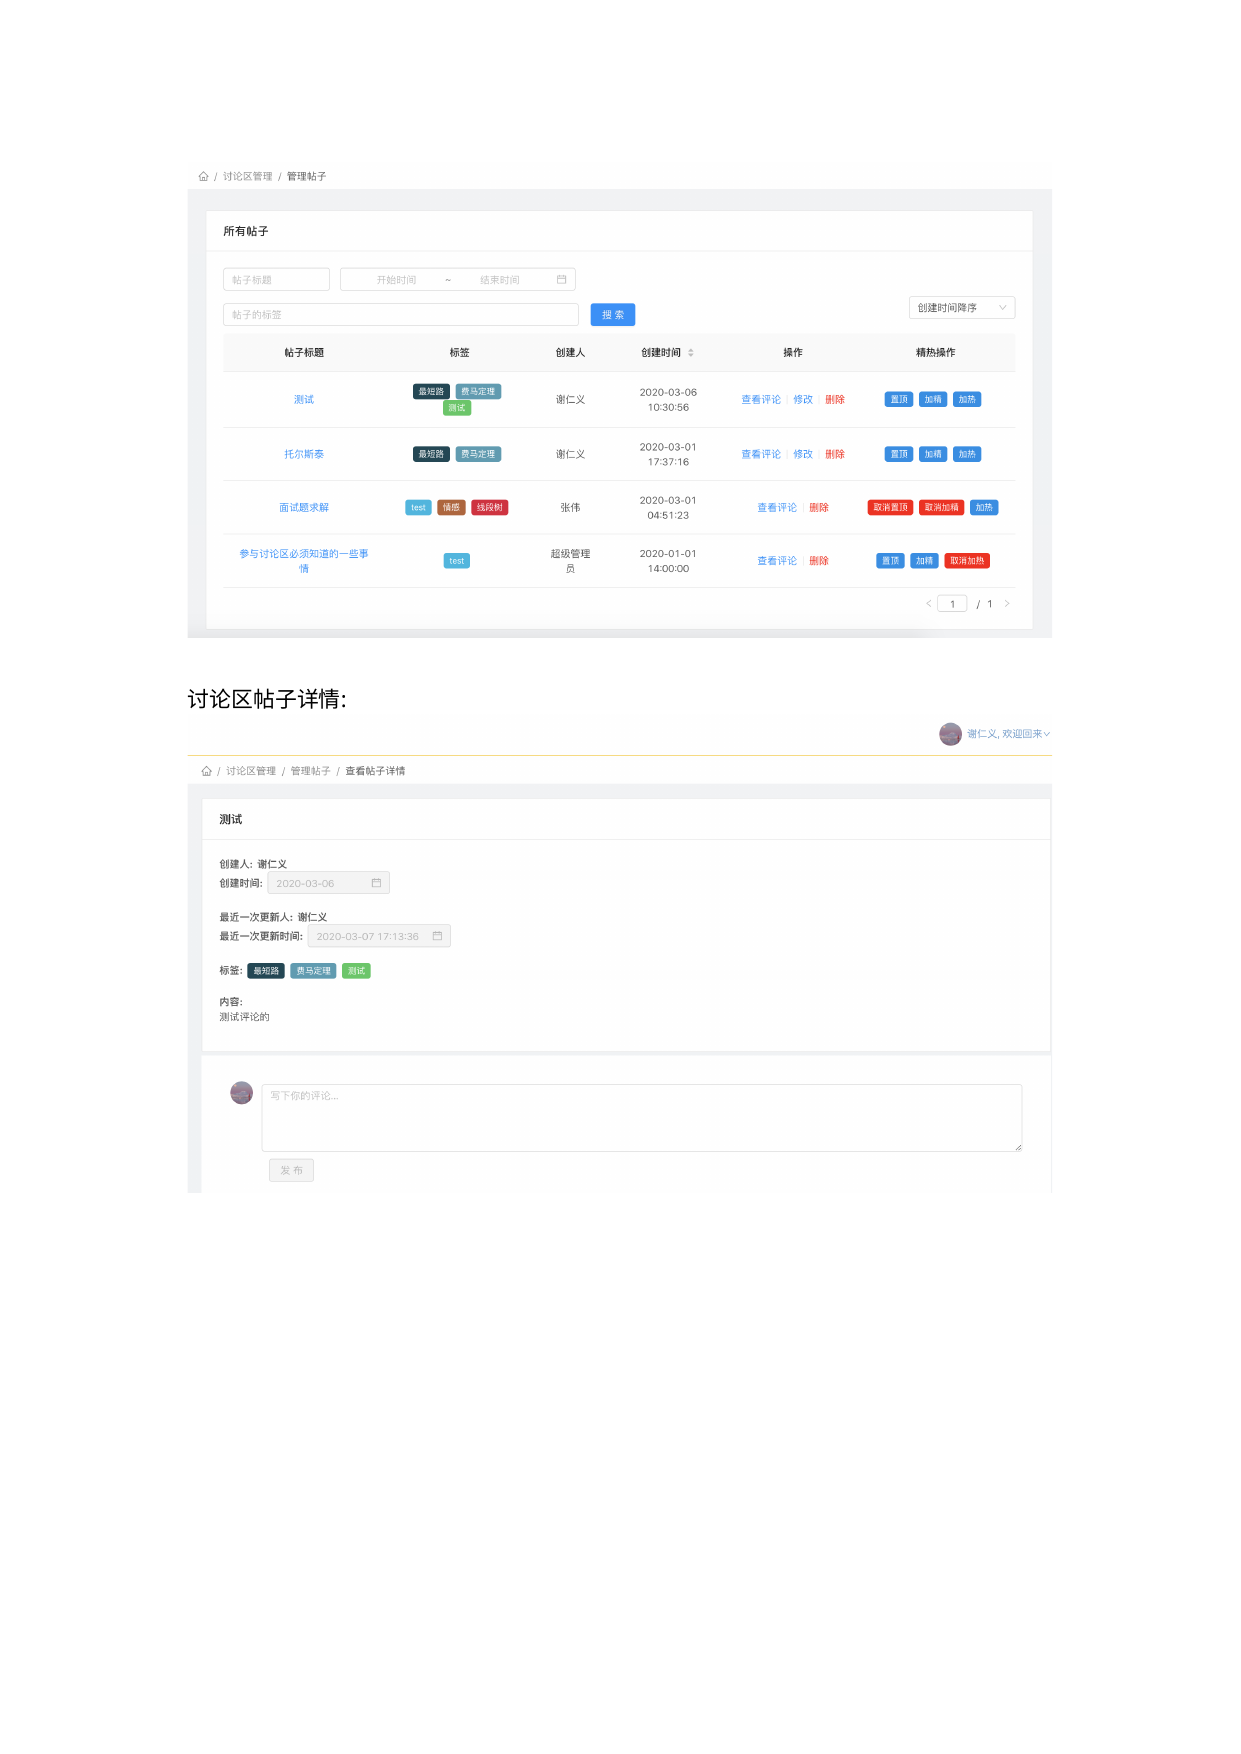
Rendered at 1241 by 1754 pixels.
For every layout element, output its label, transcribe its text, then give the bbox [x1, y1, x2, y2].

picture [187, 714, 1053, 1193]
picture [187, 162, 1053, 638]
text 讨论区帖子详情: [187, 682, 1053, 714]
